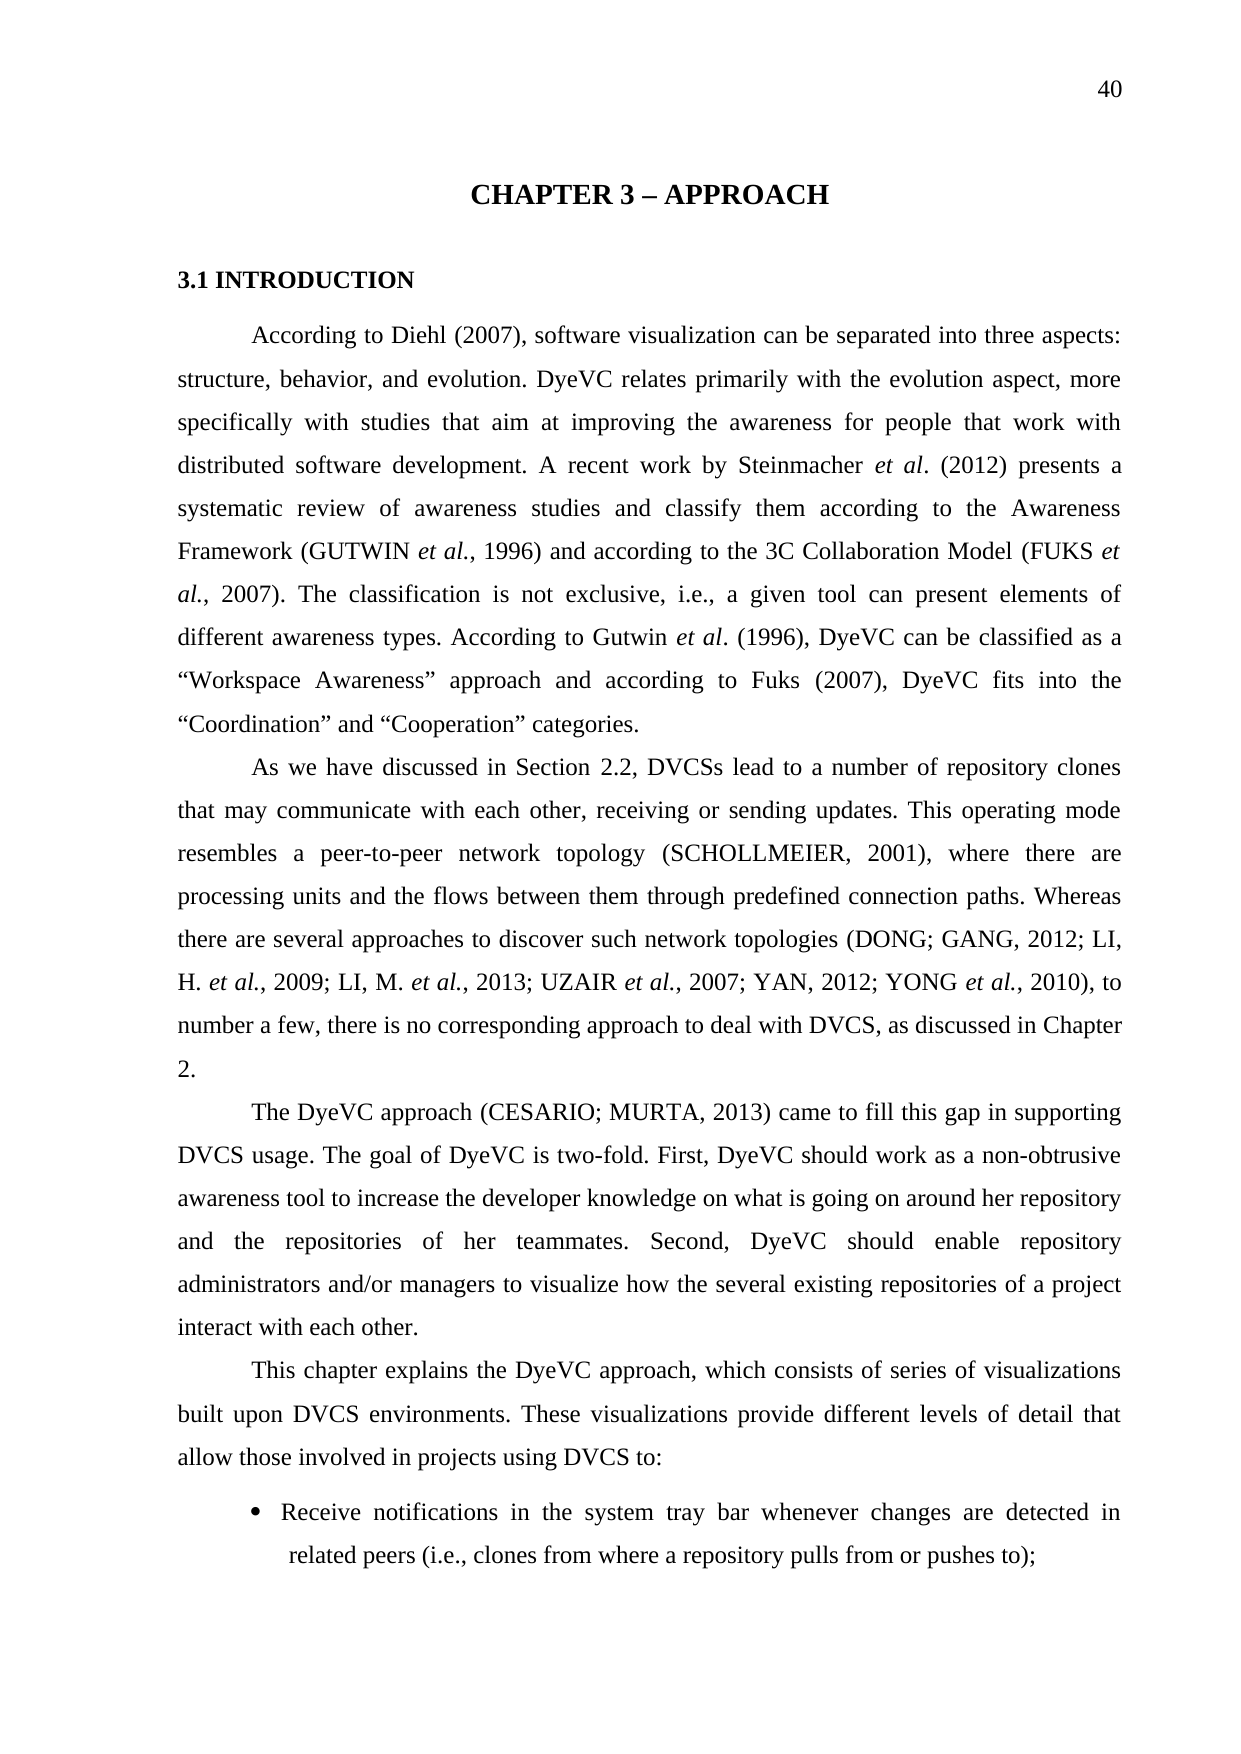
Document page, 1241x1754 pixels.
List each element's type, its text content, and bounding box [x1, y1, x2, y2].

text This chapter explains the DyeVC approach, which consists of series of visualizations built upon DVCS environments. These visualizations provide different levels of detail that allow those involved in projects using DVCS to: [177, 1356, 1122, 1471]
text As we have discussed in Section 2.2, DVCSs lead to a number of repository clones that may communicate with each other, receiving or sending updates. This operating mode resembles a peer-to-peer network topology (SCHOLLMEIER, 2001), where there are processing units and the flows between them through predefined connection paths. Whereas there are several approaches to discover such network topologies (DONG; GANG, 2012; LI, H. et al., 2009; LI, M. et al., 2013; UZAIR et al., 2007; YAN, 2012; YONG et al., 2010), to number a few, there is no corresponding approach to deal with DVCS, as discussed in Chapter 2. [177, 752, 1122, 1082]
list Receive notifications in the system tray bar whenever changes are detected in related peers (i.e., clones from where a repository pulls from or pushes to); [251, 1497, 1122, 1569]
text The DyeVC approach (CESARIO; MURTA, 2013) came to fill this gap in supporting DVCS usage. The goal of DyeVC is two-fold. First, DyeVC should work as a non-obtrusive awareness tool to increase the developer knowledge on what is going on around her repository and the repositories of her teammates. Second, DyeVC should enable repository administrators and/or managers to visualize how the several existing repositories of a project interact with each other. [177, 1097, 1122, 1341]
text According to Diehl (2007), software visualization can be separated into three aspects: structure, behavior, and evolution. DyeVC relates primarily with the evolution aspect, more specifically with studies that aim at improving the awareness for people that work with distributed software development. A recent work by Steinmacher et al. (2012) presents a systematic review of awareness studies and classify them according to the Awareness Framework (GUTWIN et al., 1996) and according to the 3C Collaboration Model (FUKS et al., 2007). The classification is not exclusive, i.e., a given tool can present elements of different awareness types. According to Gutwin et al. (1996), DyeVC can be classified as a “Workspace Awareness” approach and according to Fuks (2007), DyeVC fits into the “Coordination” and “Cooperation” categories. [177, 321, 1122, 737]
subtitle Introduction [177, 265, 1122, 294]
subtitle – Approach [177, 177, 1122, 211]
